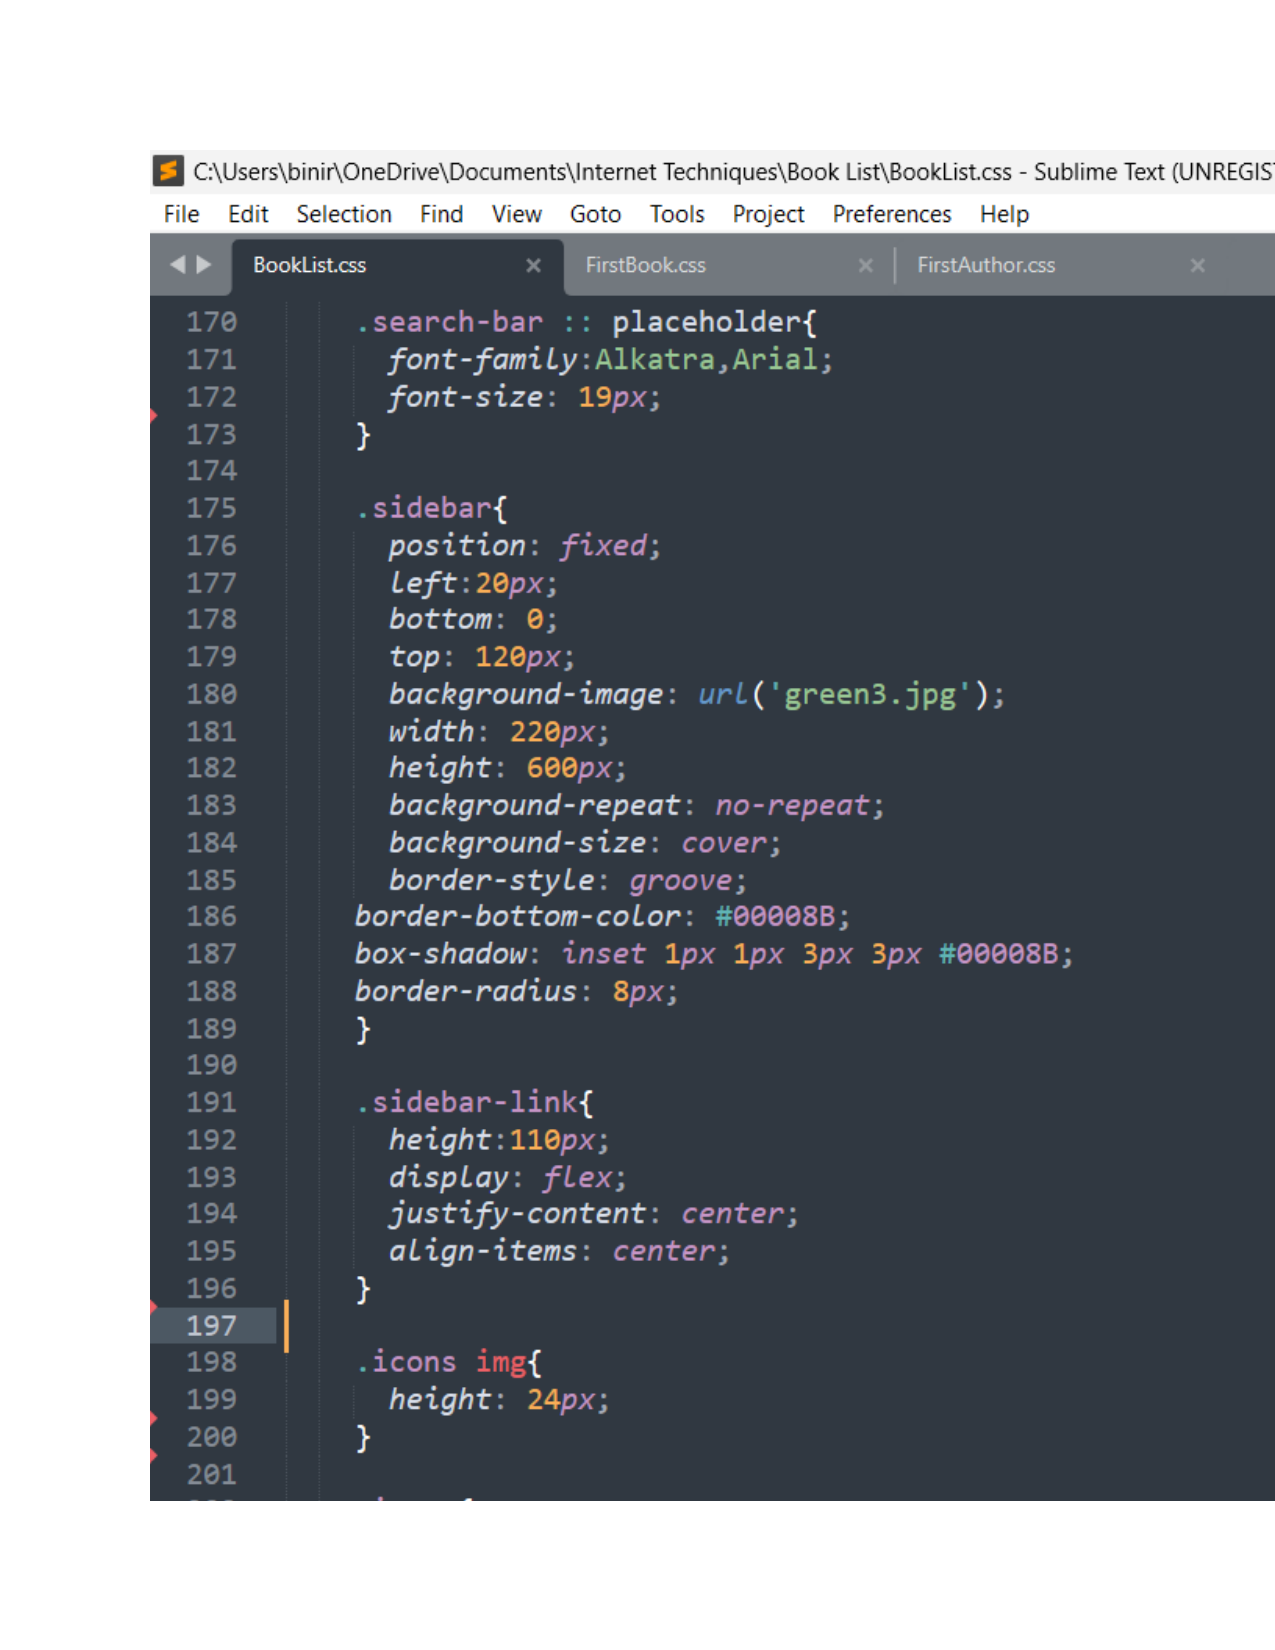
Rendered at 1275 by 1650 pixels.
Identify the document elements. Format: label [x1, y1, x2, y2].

picture [150, 150, 1275, 1501]
